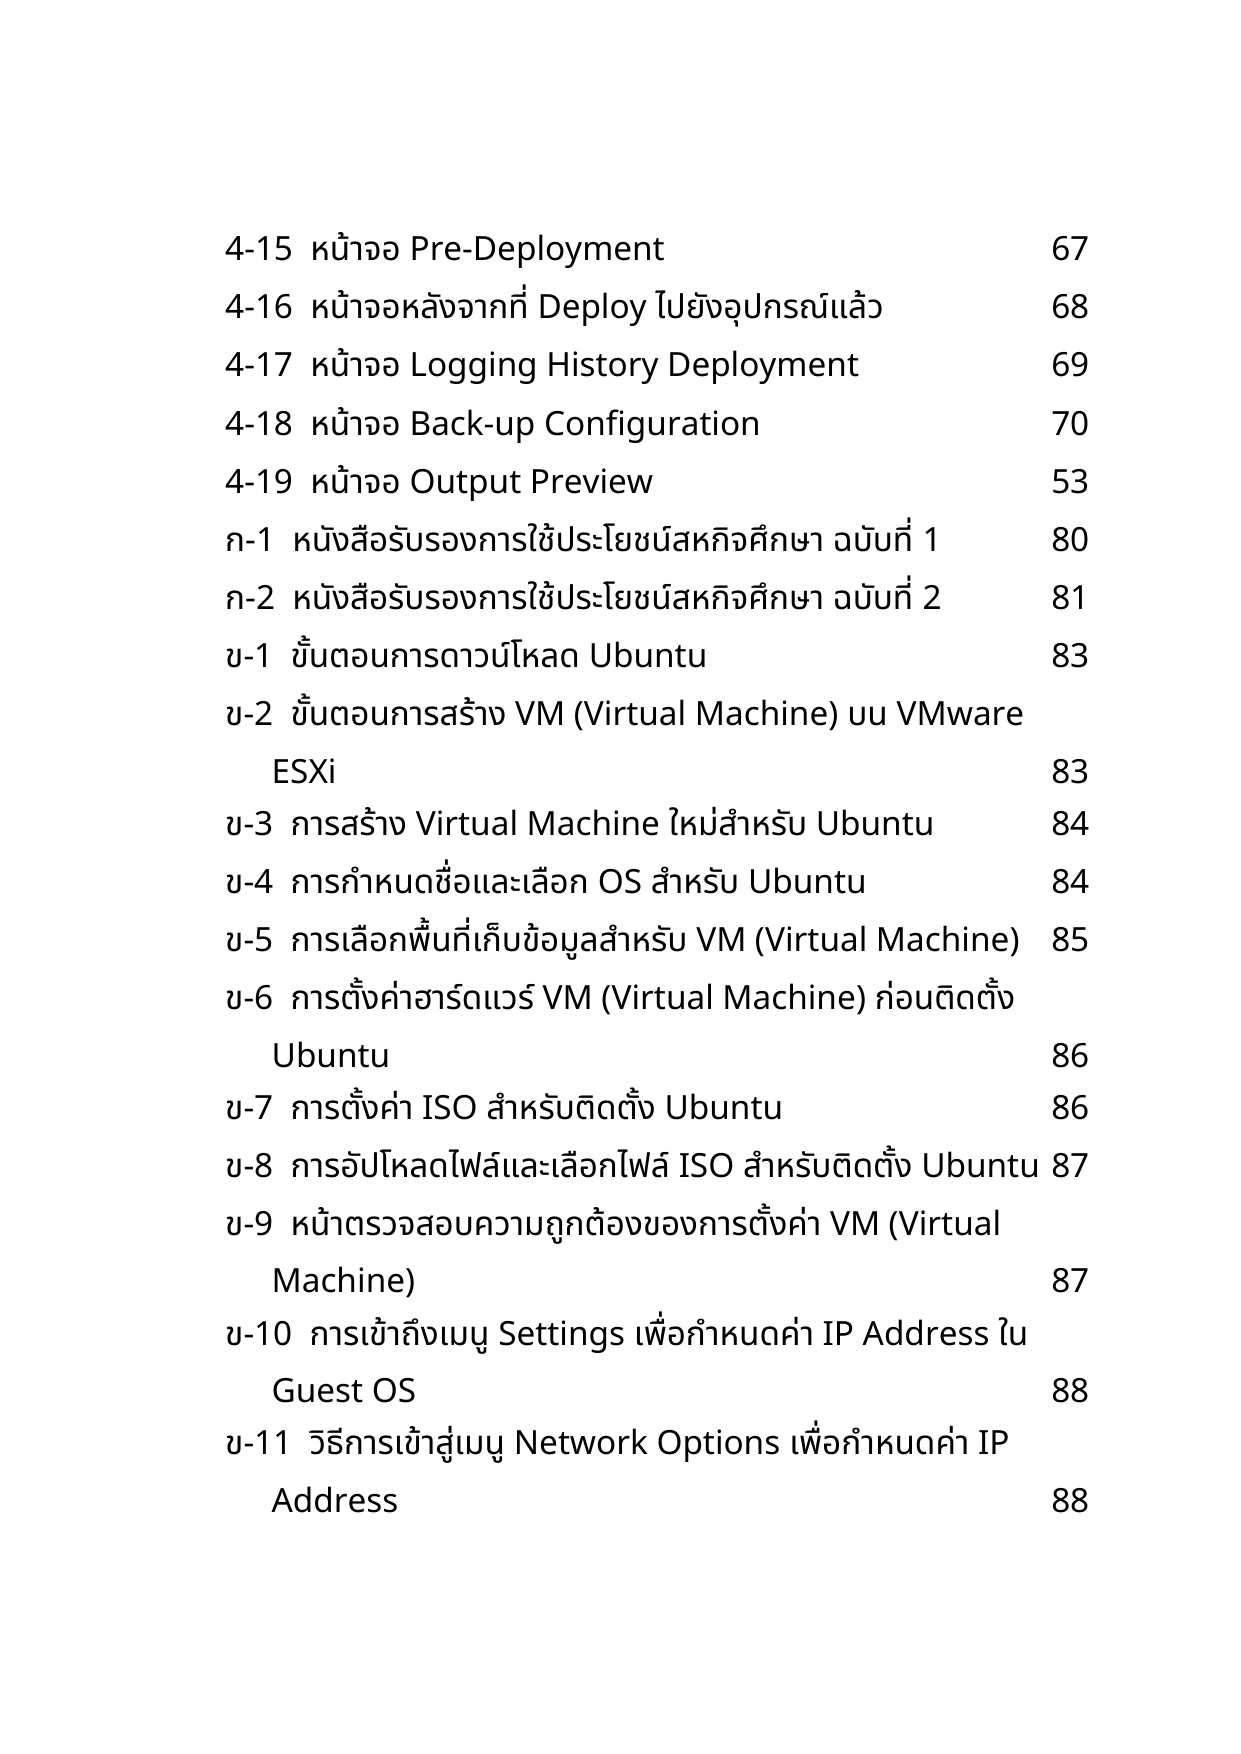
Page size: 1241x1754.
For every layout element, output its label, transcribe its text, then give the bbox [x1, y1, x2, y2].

text ข-8 การอัปโหลดไฟล์และเลือกไฟล์ ISO สำหรับติดตั้ง Ubuntu 87 [225, 1142, 1090, 1192]
text ข-11 วิธีการเข้าสู่เมนู Network Options เพื่อกำหนดค่า IP Address 88 [225, 1419, 1090, 1522]
text ก-2 หนังสือรับรองการใช้ประโยชน์สหกิจศึกษา ฉบับที่ 2 81 [225, 574, 1090, 624]
text ก-1 หนังสือรับรองการใช้ประโยชน์สหกิจศึกษา ฉบับที่ 1 80 [225, 516, 1090, 566]
text ข-3 การสร้าง Virtual Machine ใหม่สำหรับ Ubuntu 84 [225, 799, 1090, 850]
text ข-7 การตั้งค่า ISO สำหรับติดตั้ง Ubuntu 86 [225, 1083, 1090, 1134]
text 4-17 หน้าจอ Logging History Deployment 69 [225, 341, 1090, 392]
text ข-5 การเลือกพื้นที่เก็บข้อมูลสำหรับ VM (Virtual Machine) 85 [225, 916, 1090, 966]
text 4-18 หน้าจอ Back-up Configuration 70 [225, 399, 1090, 450]
text 4-16 หน้าจอหลังจากที่ Deploy ไปยังอุปกรณ์แล้ว 68 [225, 283, 1090, 334]
text ข-2 ขั้นตอนการสร้าง VM (Virtual Machine) บน VMware ESXi 83 [225, 690, 1090, 793]
text ข-6 การตั้งค่าฮาร์ดแวร์ VM (Virtual Machine) ก่อนติดตั้ง Ubuntu 86 [225, 974, 1090, 1077]
text 4-19 หน้าจอ Output Preview 53 [225, 457, 1090, 508]
text ข-9 หน้าตรวจสอบความถูกต้องของการตั้งค่า VM (Virtual Machine) 87 [225, 1200, 1090, 1303]
text ข-10 การเข้าถึงเมนู Settings เพื่อกำหนดค่า IP Address ใน Guest OS 88 [225, 1309, 1090, 1412]
text 4-15 หน้าจอ Pre-Deployment 67 [225, 225, 1090, 276]
text ข-4 การกำหนดชื่อและเลือก OS สำหรับ Ubuntu 84 [225, 858, 1090, 908]
text ข-1 ขั้นตอนการดาวน์โหลด Ubuntu 83 [225, 632, 1090, 682]
